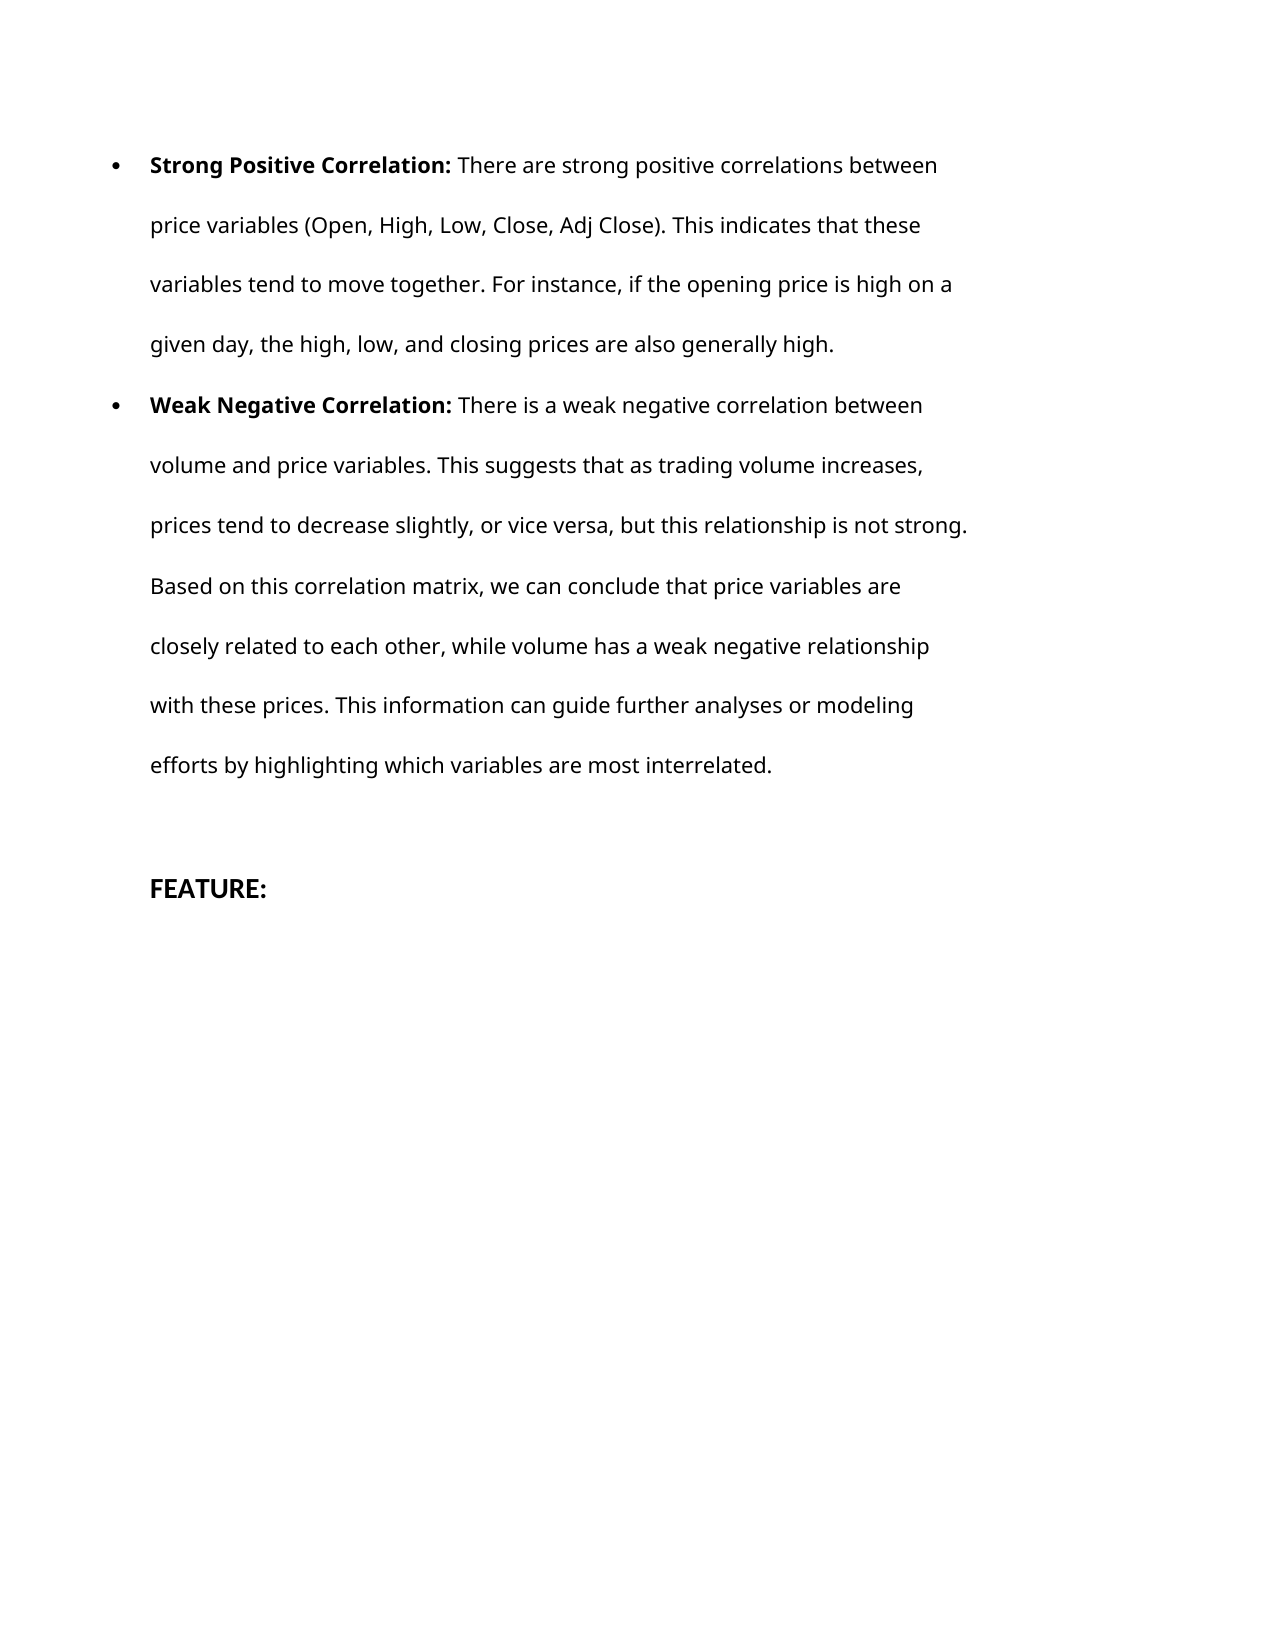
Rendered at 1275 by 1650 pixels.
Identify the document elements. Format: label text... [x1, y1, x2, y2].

text Based on this correlation matrix, we can conclude that price variables are closely related to each other, while volume has a weak negative relationship with these prices. This information can guide further analyses or modeling efforts by highlighting which variables are most interrelated. [150, 571, 975, 780]
text FEATURE: [150, 870, 975, 905]
list Weak Negative Correlation: There is a weak negative correlation between volume and price variables. This suggests that as trading volume increases, prices tend to decrease slightly, or vice versa, but this relationship is not strong. [112, 390, 975, 539]
list Strong Positive Correlation: There are strong positive correlations between price variables (Open, High, Low, Close, Adj Close). This indicates that these variables tend to move together. For instance, if the opening price is high on a given day, the high, low, and closing prices are also generally high. [112, 150, 975, 358]
